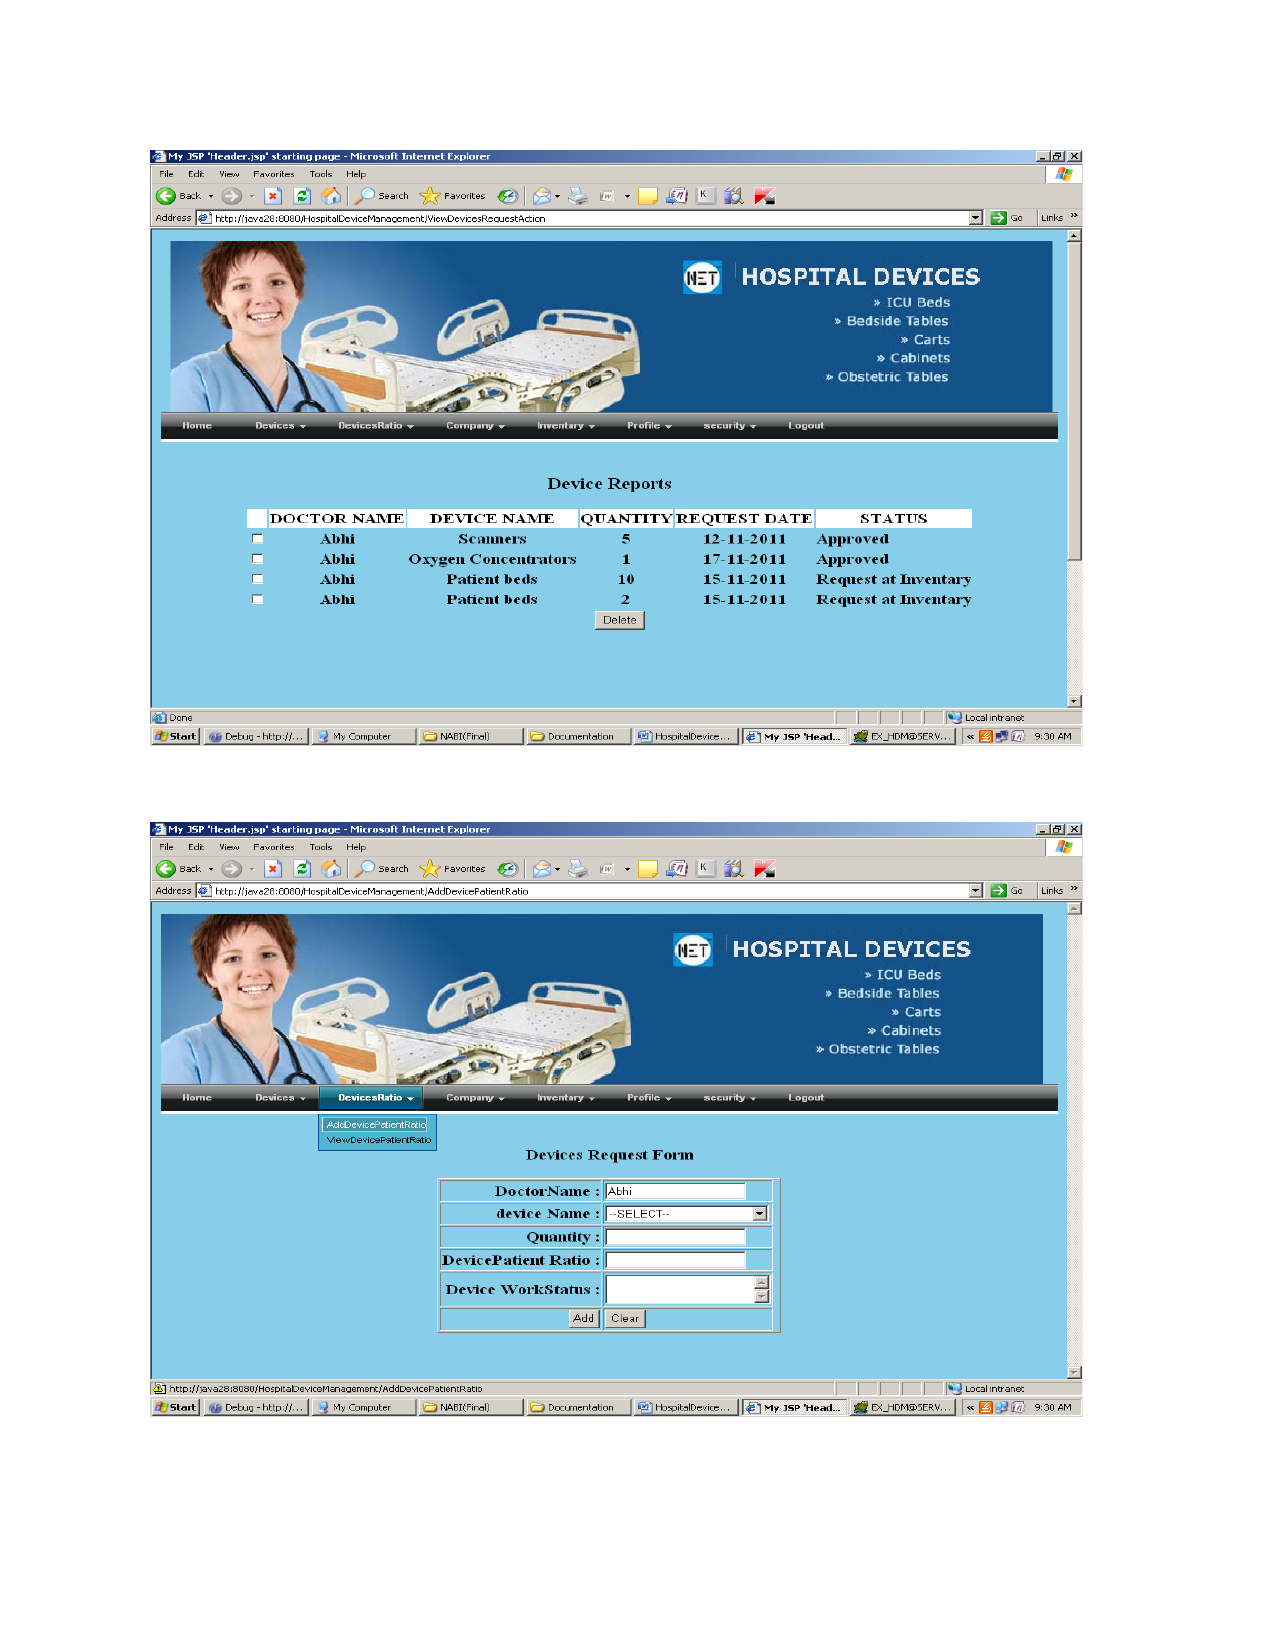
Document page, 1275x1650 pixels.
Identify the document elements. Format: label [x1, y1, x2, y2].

picture [150, 822, 1083, 1417]
picture [150, 150, 1083, 746]
